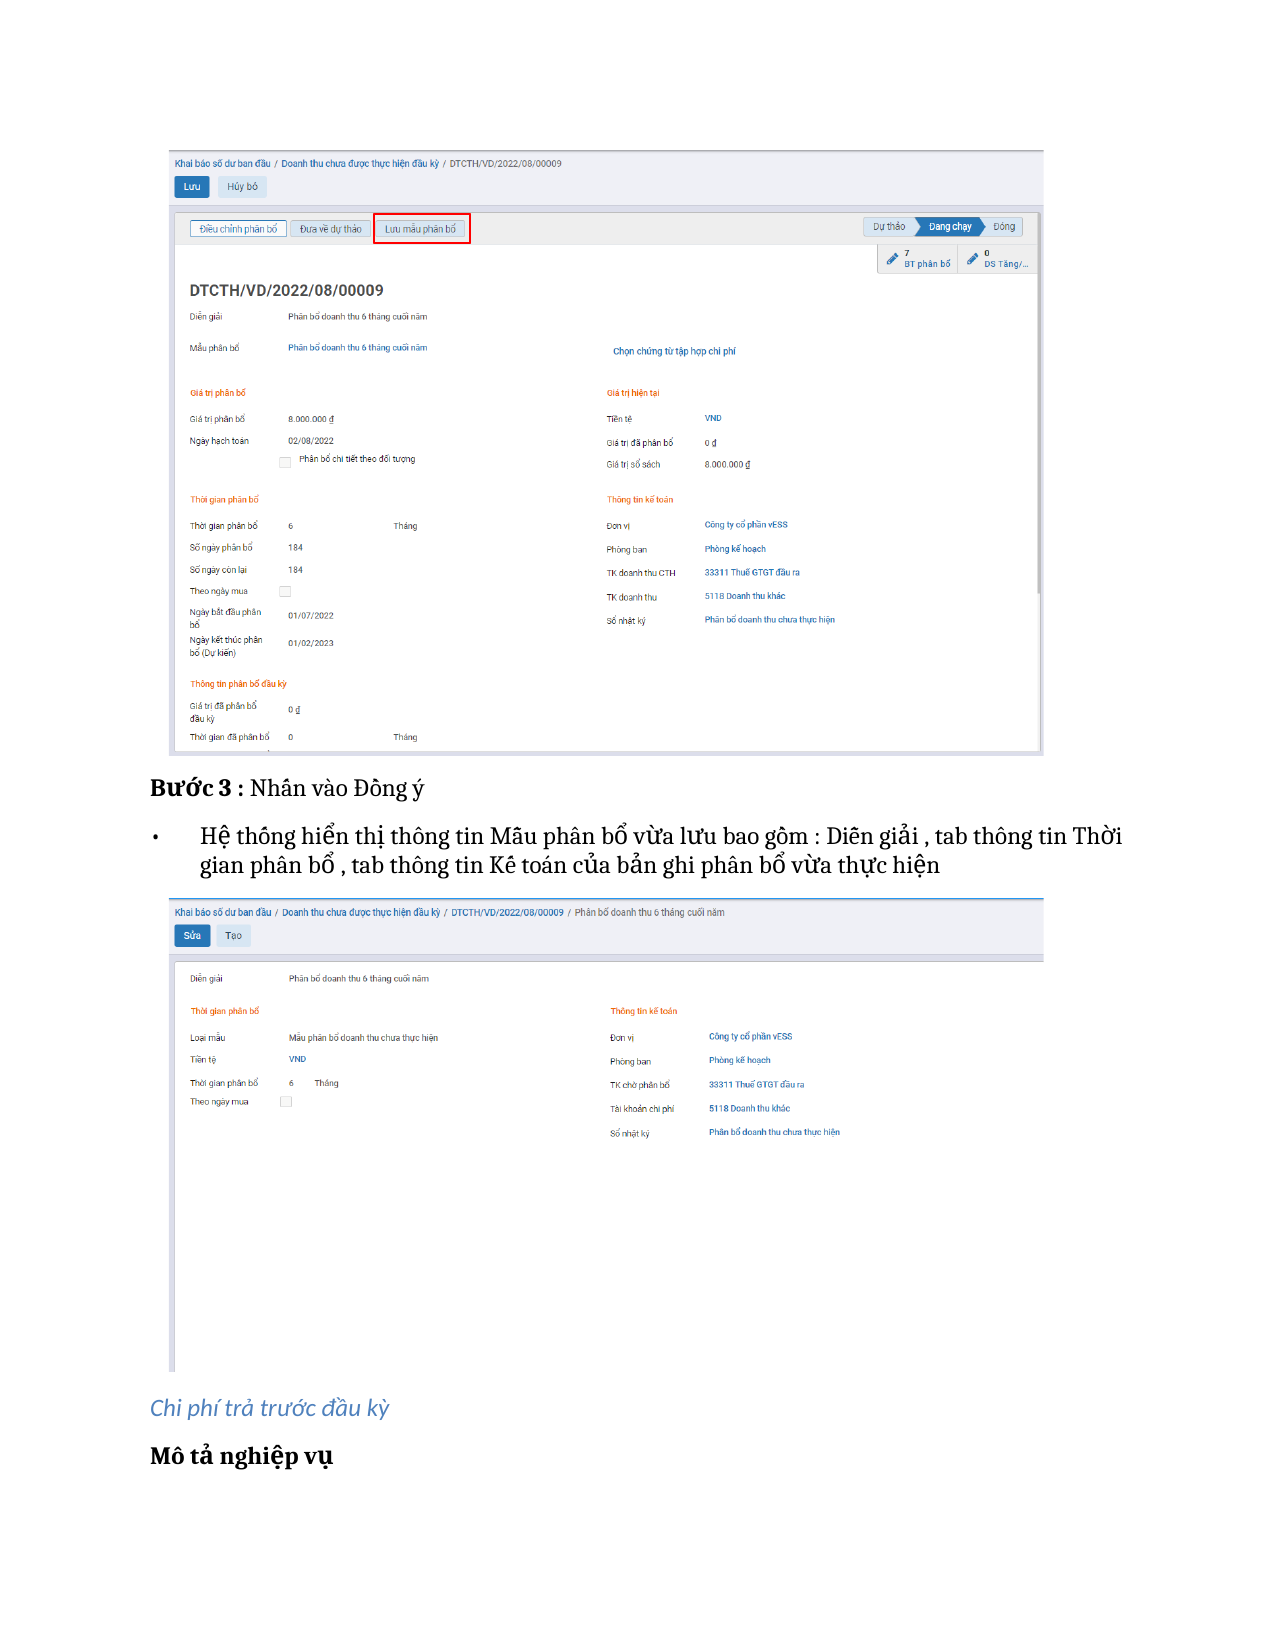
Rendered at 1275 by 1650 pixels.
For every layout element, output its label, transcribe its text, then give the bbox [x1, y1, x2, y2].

text Bước 3 : Nhấn vào Đồng ý [150, 774, 1125, 803]
picture [168, 898, 1044, 1372]
list Hệ thống hiển thị thông tin Mẫu phân bổ vừa lưu bao gồm : Diễn giải , tab thông tin Thời gian phân bổ , tab thông tin Kế toán của bản ghi phân bổ vừa thực hiện [150, 822, 1125, 879]
picture [168, 150, 1044, 756]
subtitle Chi phí trả trước đầu kỳ [150, 1392, 1125, 1423]
text Mô tả nghiệp vụ [150, 1442, 1125, 1470]
